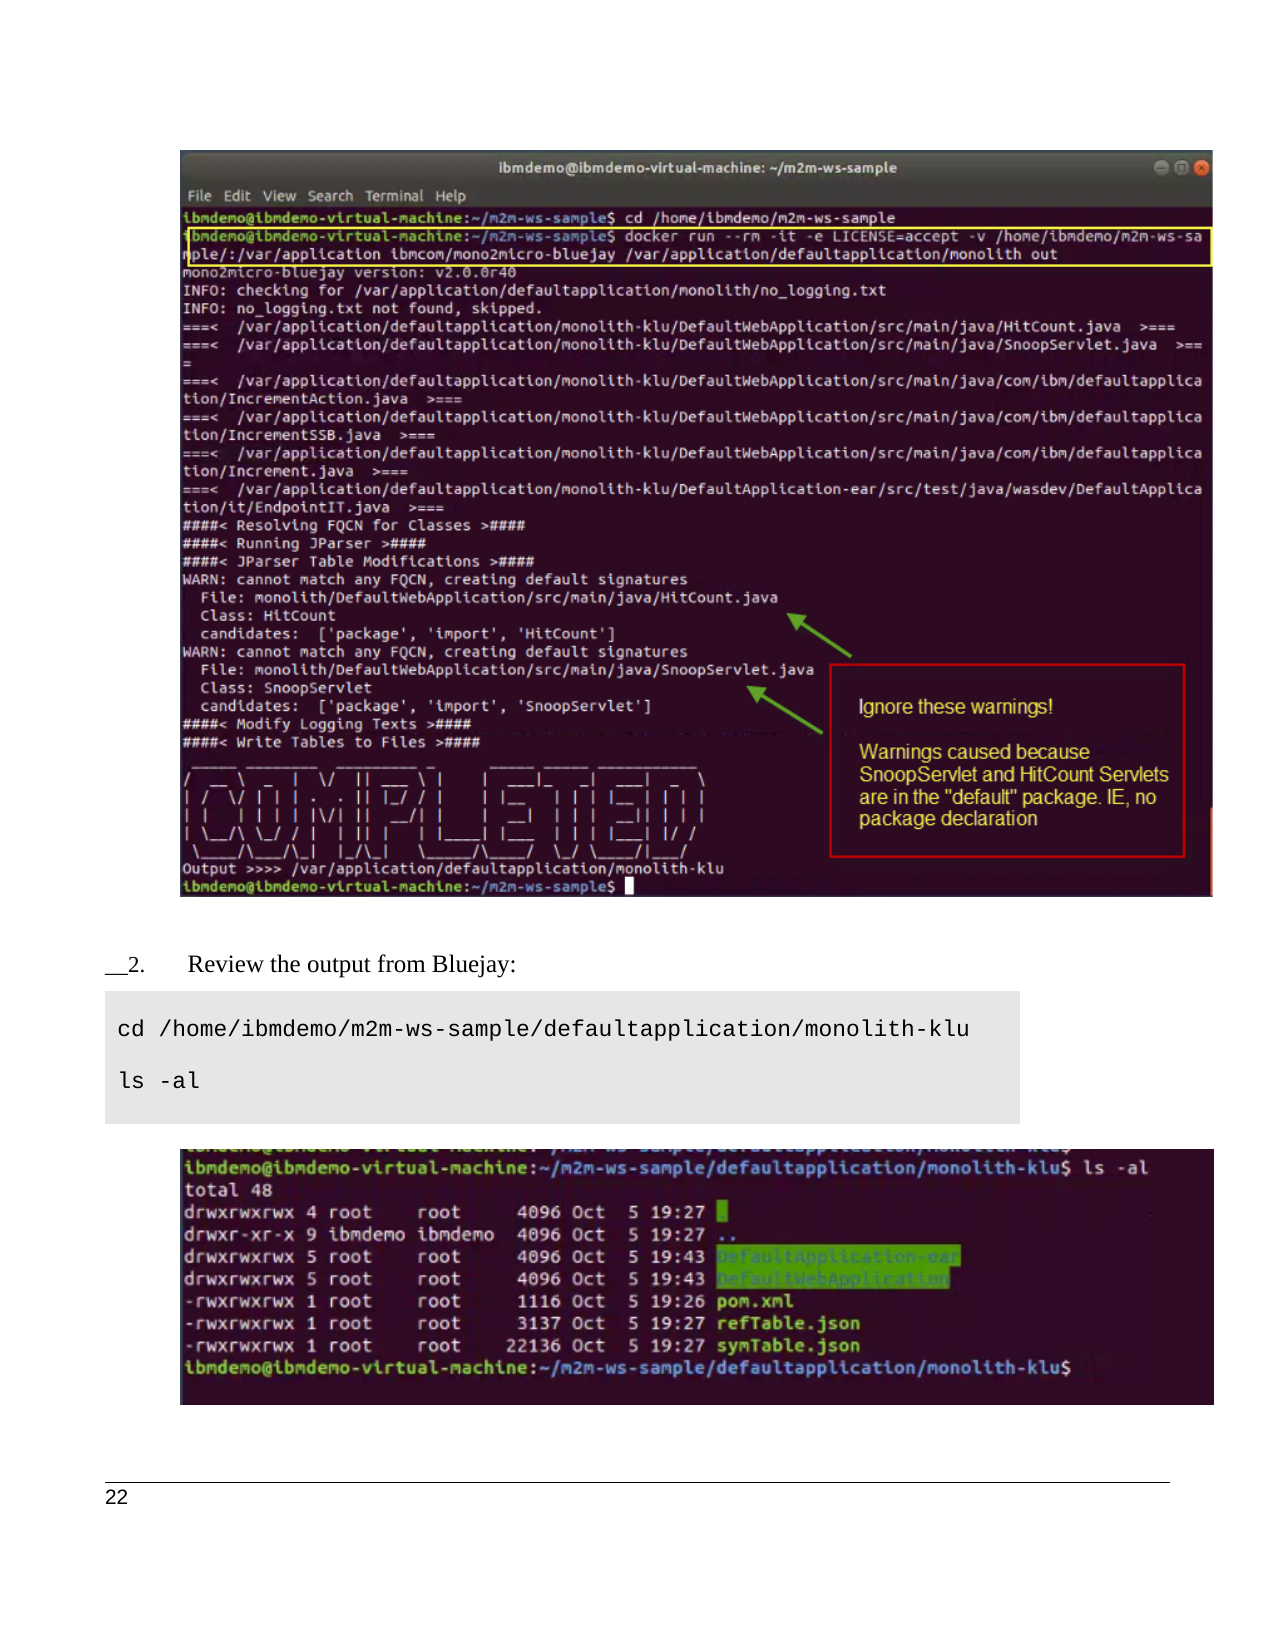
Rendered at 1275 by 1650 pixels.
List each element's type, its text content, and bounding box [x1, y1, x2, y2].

list Review the output from Bluejay: [105, 949, 1170, 978]
table_header cd /home/ibmdemo/m2m-ws-sample/defaultapplication/monolith-klu ls -al [105, 991, 1020, 1124]
picture [180, 1149, 1214, 1405]
picture [180, 150, 1213, 897]
